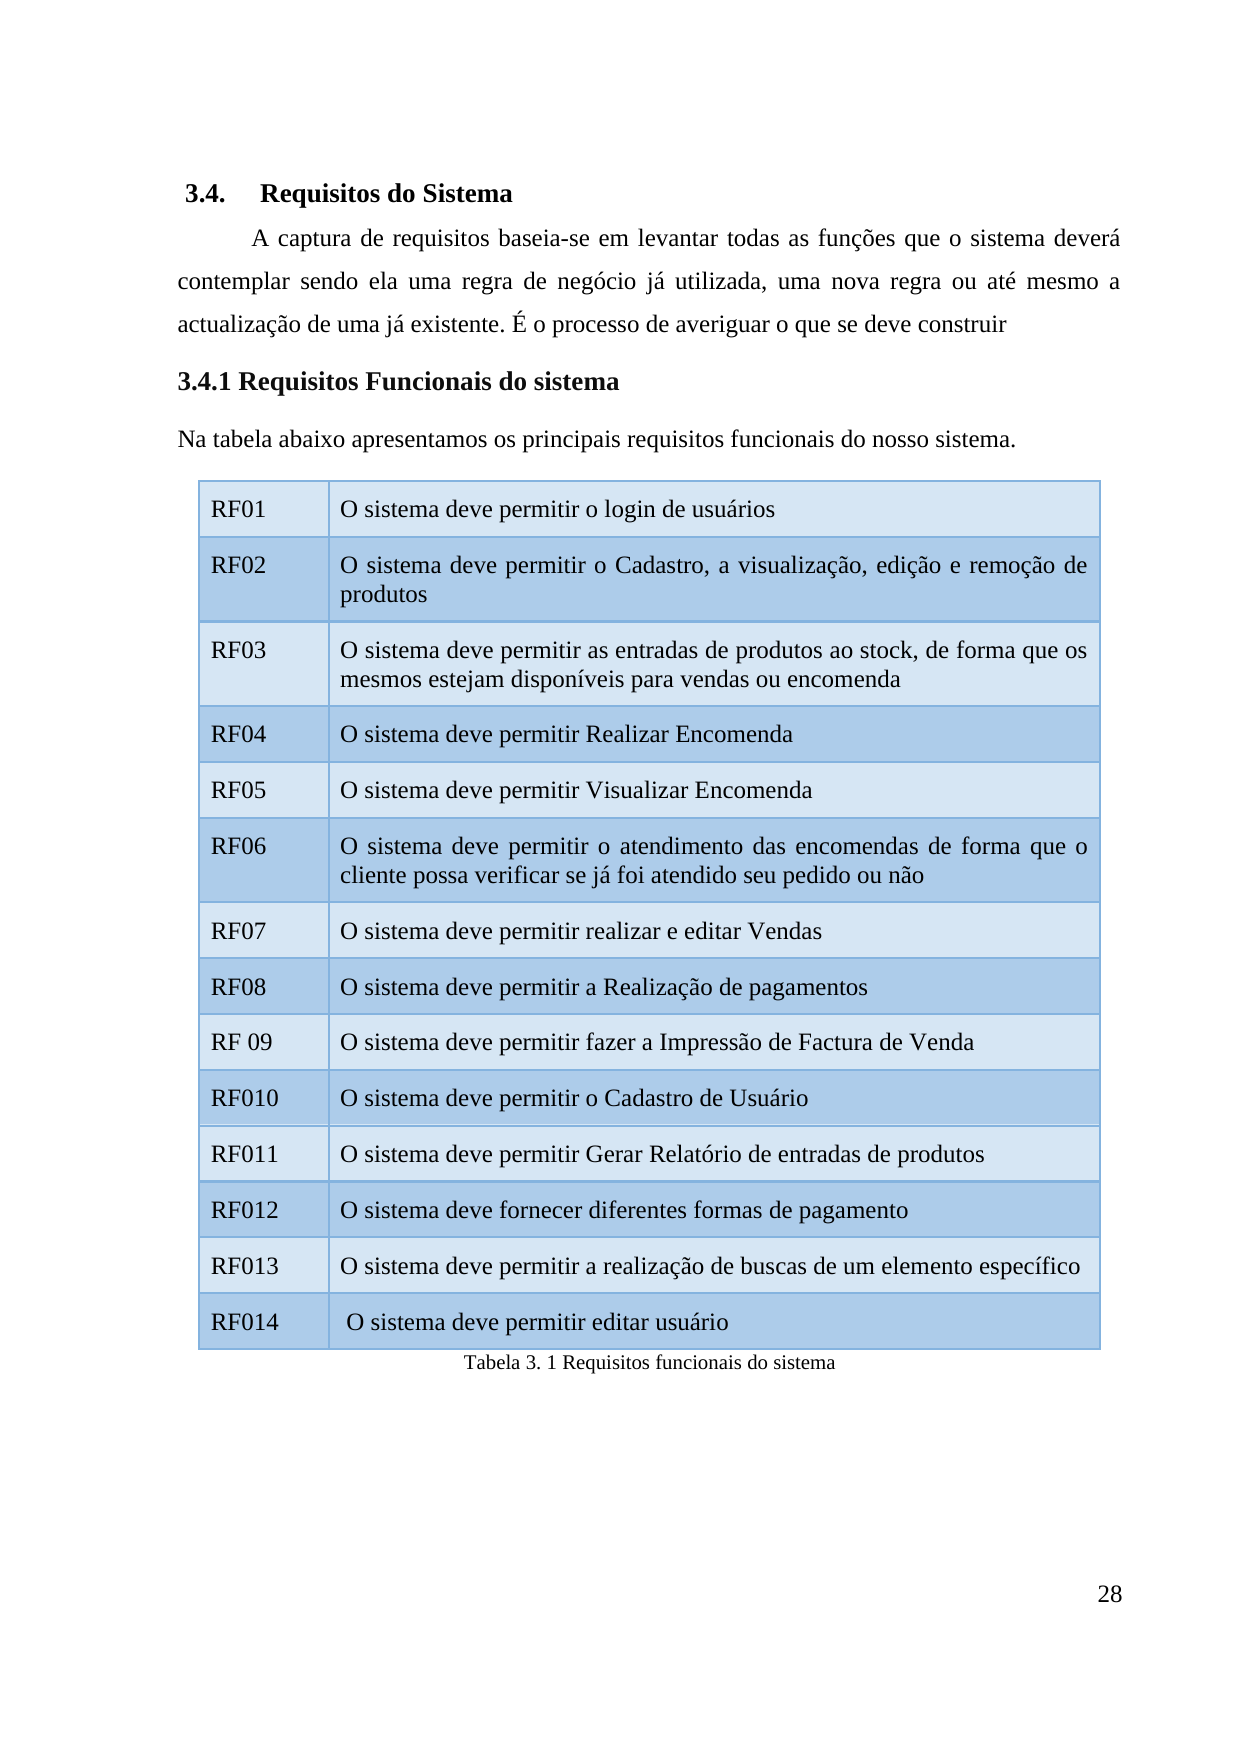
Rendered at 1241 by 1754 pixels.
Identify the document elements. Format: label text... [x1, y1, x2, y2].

table_cell O sistema deve permitir Visualizar Encomenda [330, 763, 1099, 817]
table_cell O sistema deve permitir a Realização de pagamentos [330, 959, 1099, 1013]
table_cell O sistema deve permitir o Cadastro, a visualização, edição e remoção de produtos [330, 538, 1099, 620]
table_cell RF07 [200, 903, 328, 957]
table_cell RF012 [200, 1183, 328, 1236]
table_cell RF010 [200, 1071, 328, 1124]
table_cell O sistema deve permitir a realização de buscas de um elemento específico [330, 1238, 1099, 1292]
subtitle 3.4.1 Requisitos Funcionais do sistema [177, 365, 1122, 396]
table_cell RF011 [200, 1127, 328, 1180]
table_cell O sistema deve permitir fazer a Impressão de Factura de Venda [330, 1015, 1099, 1069]
table_cell O sistema deve permitir Gerar Relatório de entradas de produtos [330, 1127, 1099, 1180]
table_cell O sistema deve permitir realizar e editar Vendas [330, 903, 1099, 957]
table_header RF01 [200, 482, 328, 536]
table_cell O sistema deve permitir editar usuário [330, 1294, 1099, 1348]
table_cell RF013 [200, 1238, 328, 1292]
text Na tabela abaixo apresentamos os principais requisitos funcionais do nosso sistema. [177, 424, 1122, 453]
table_cell O sistema deve permitir o Cadastro de Usuário [330, 1071, 1099, 1124]
table_cell RF02 [200, 538, 328, 620]
table_cell RF 09 [200, 1015, 328, 1069]
table_cell O sistema deve fornecer diferentes formas de pagamento [330, 1183, 1099, 1236]
table_cell O sistema deve permitir as entradas de produtos ao stock, de forma que os mesmos estejam disponíveis para vendas ou encomenda [330, 623, 1099, 705]
subtitle Requisitos do Sistema [185, 177, 1122, 208]
table_cell O sistema deve permitir Realizar Encomenda [330, 707, 1099, 761]
table_cell RF014 [200, 1294, 328, 1348]
table_cell O sistema deve permitir o atendimento das encomendas de forma que o cliente possa verificar se já foi atendido seu pedido ou não [330, 819, 1099, 901]
table_header O sistema deve permitir o login de usuários [330, 482, 1099, 536]
table_cell RF05 [200, 763, 328, 817]
table_cell RF06 [200, 819, 328, 901]
text Tabela 3. 1 Requisitos funcionais do sistema [177, 1350, 1122, 1374]
table_cell RF04 [200, 707, 328, 761]
text A captura de requisitos baseia-se em levantar todas as funções que o sistema deverá contemplar sendo ela uma regra de negócio já utilizada, uma nova regra ou até mesmo a actualização de uma já existente. É o processo de averiguar o que se deve construir [177, 223, 1122, 338]
table_cell RF08 [200, 959, 328, 1013]
table_cell RF03 [200, 623, 328, 705]
